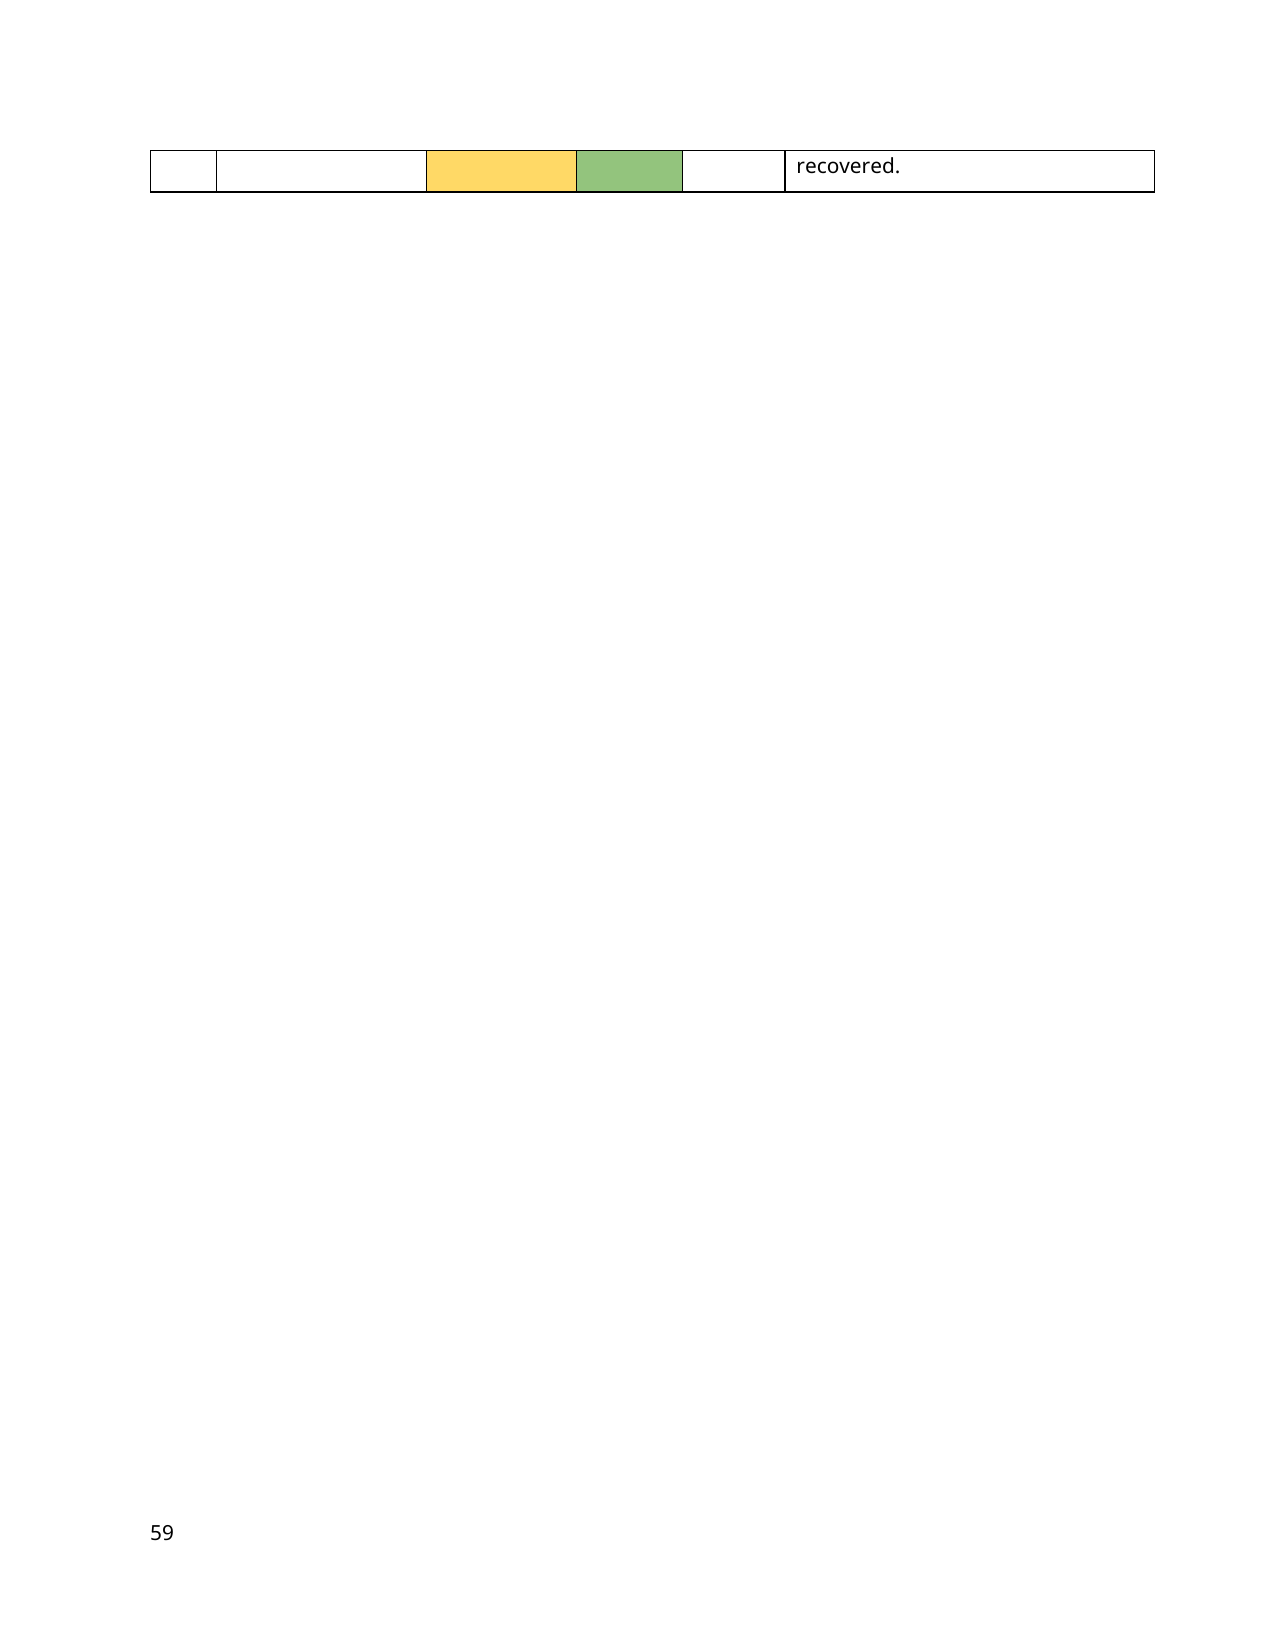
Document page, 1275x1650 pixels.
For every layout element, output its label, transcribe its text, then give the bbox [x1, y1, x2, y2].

table_cell 6 [683, 151, 784, 191]
table_cell 12. [151, 151, 216, 191]
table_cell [217, 151, 426, 191]
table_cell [786, 151, 1154, 191]
table_cell 3 [427, 151, 576, 191]
table_cell 2 [577, 151, 682, 191]
